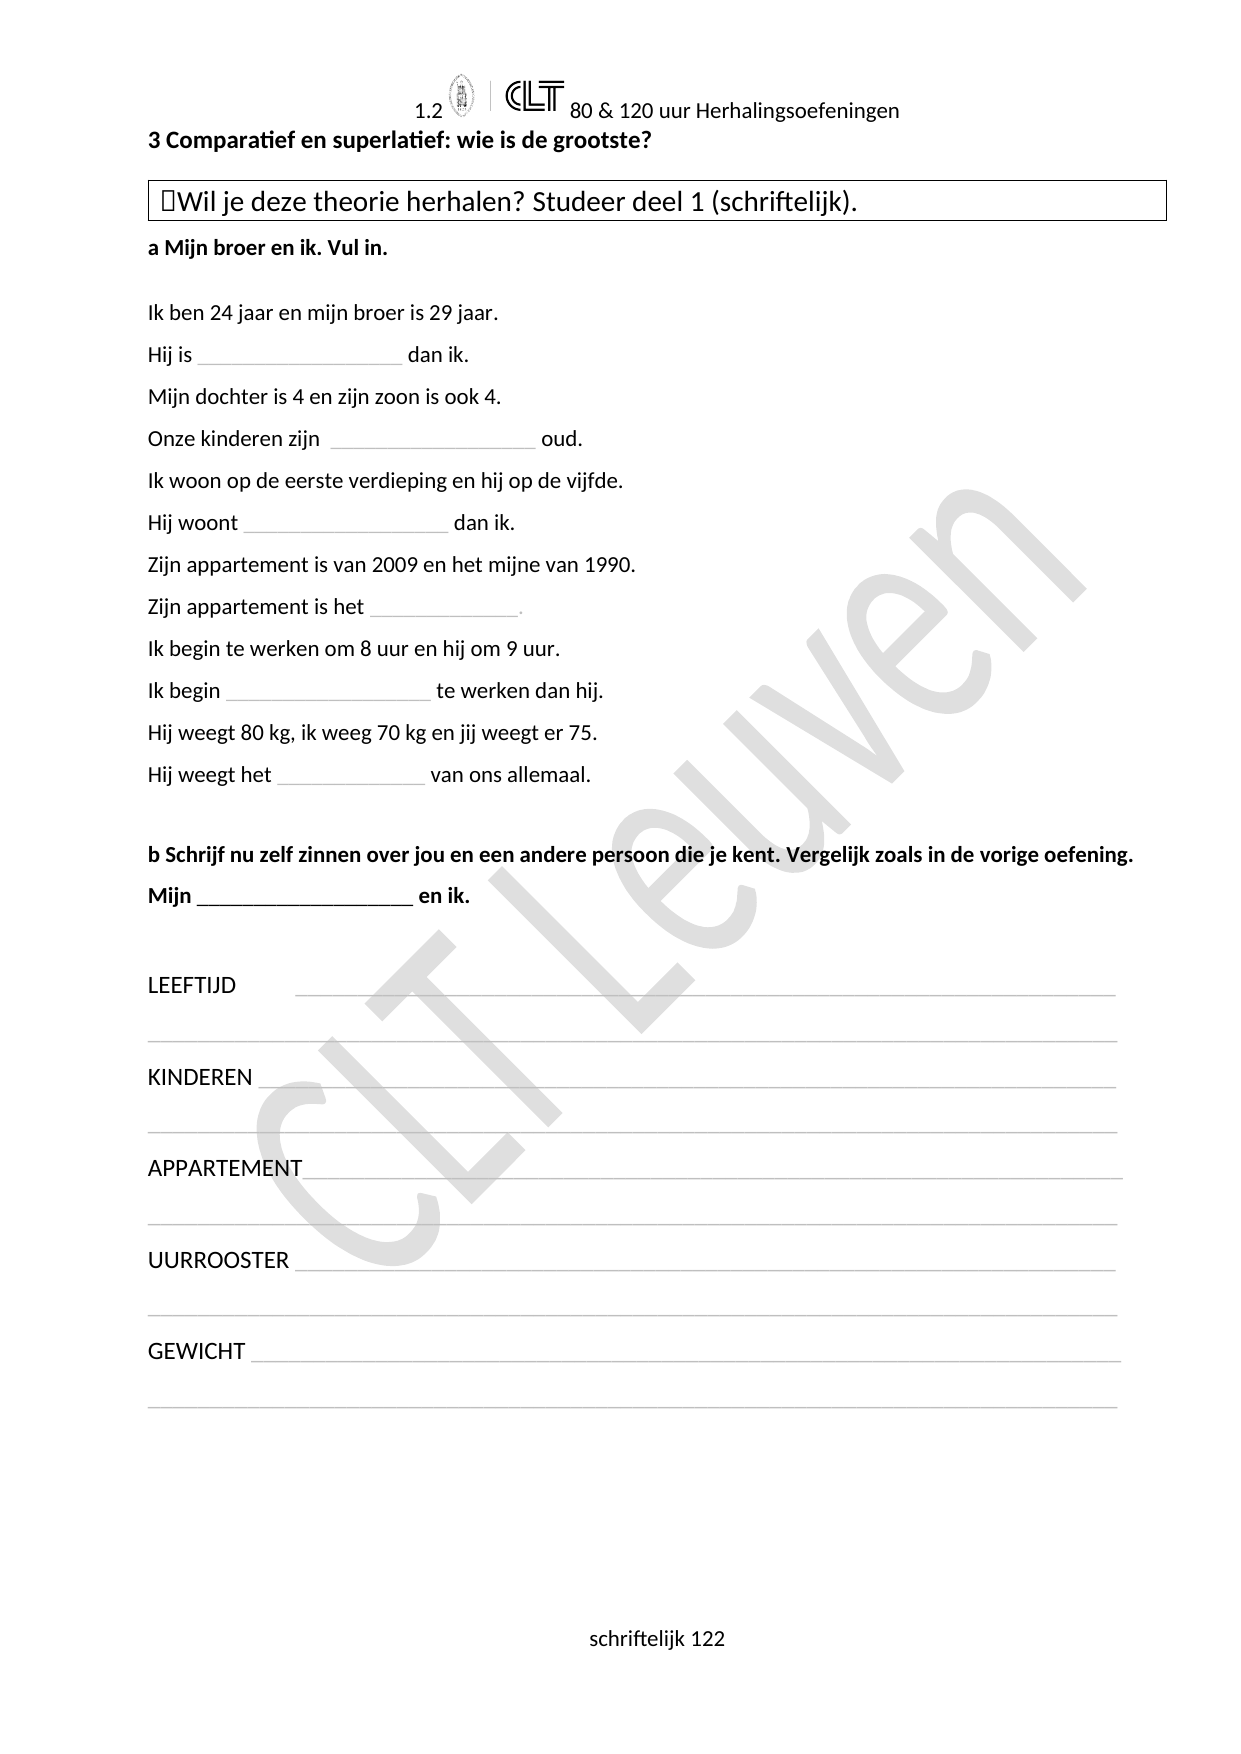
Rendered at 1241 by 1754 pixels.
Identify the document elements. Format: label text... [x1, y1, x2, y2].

text Ik woon op de eerste verdieping en hij op de vijfde. [148, 466, 1167, 494]
text Mijn dochter is 4 en zijn zoon is ook 4. [148, 382, 1167, 410]
text LEEFTIJD __________________________________________________________________ [148, 969, 1167, 1000]
text Hij weegt het _____________ van ons allemaal. [148, 760, 1167, 788]
text ______________________________________________________________________________ [148, 1289, 1167, 1320]
text Hij is __________________ dan ik. [148, 340, 1167, 368]
text b Schrijf nu zelf zinnen over jou en een andere persoon die je kent. Vergelijk zoals in de vorige oefening. [148, 840, 1167, 868]
text Hij woont __________________ dan ik. [148, 508, 1167, 536]
text Mijn ___________________ en ik. [148, 882, 1167, 910]
text a Mijn broer en ik. Vul in. [148, 221, 1167, 261]
text Onze kinderen zijn __________________ oud. [148, 424, 1167, 452]
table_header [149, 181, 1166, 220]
text Zijn appartement is het _____________. [148, 592, 1167, 620]
text Zijn appartement is van 2009 en het mijne van 1990. [148, 550, 1167, 578]
text ______________________________________________________________________________ [148, 1381, 1167, 1411]
text Ik ben 24 jaar en mijn broer is 29 jaar. [148, 298, 1167, 326]
text 3 Comparatief en superlatief: wie is de grootste? [148, 124, 1167, 154]
text UURROOSTER __________________________________________________________________ [148, 1244, 1167, 1274]
text Hij weegt 80 kg, ik weeg 70 kg en jij weegt er 75. [148, 718, 1167, 746]
text Ik begin __________________ te werken dan hij. [148, 676, 1167, 704]
text ______________________________________________________________________________ [148, 1198, 1167, 1228]
text APPARTEMENT__________________________________________________________________ [148, 1152, 1167, 1183]
text Ik begin te werken om 8 uur en hij om 9 uur. [148, 634, 1167, 662]
picture [448, 73, 565, 118]
text ______________________________________________________________________________ [148, 1107, 1167, 1137]
text GEWICHT ______________________________________________________________________ [148, 1335, 1167, 1366]
text KINDEREN _____________________________________________________________________ [148, 1061, 1167, 1091]
text ______________________________________________________________________________ [148, 1015, 1167, 1046]
